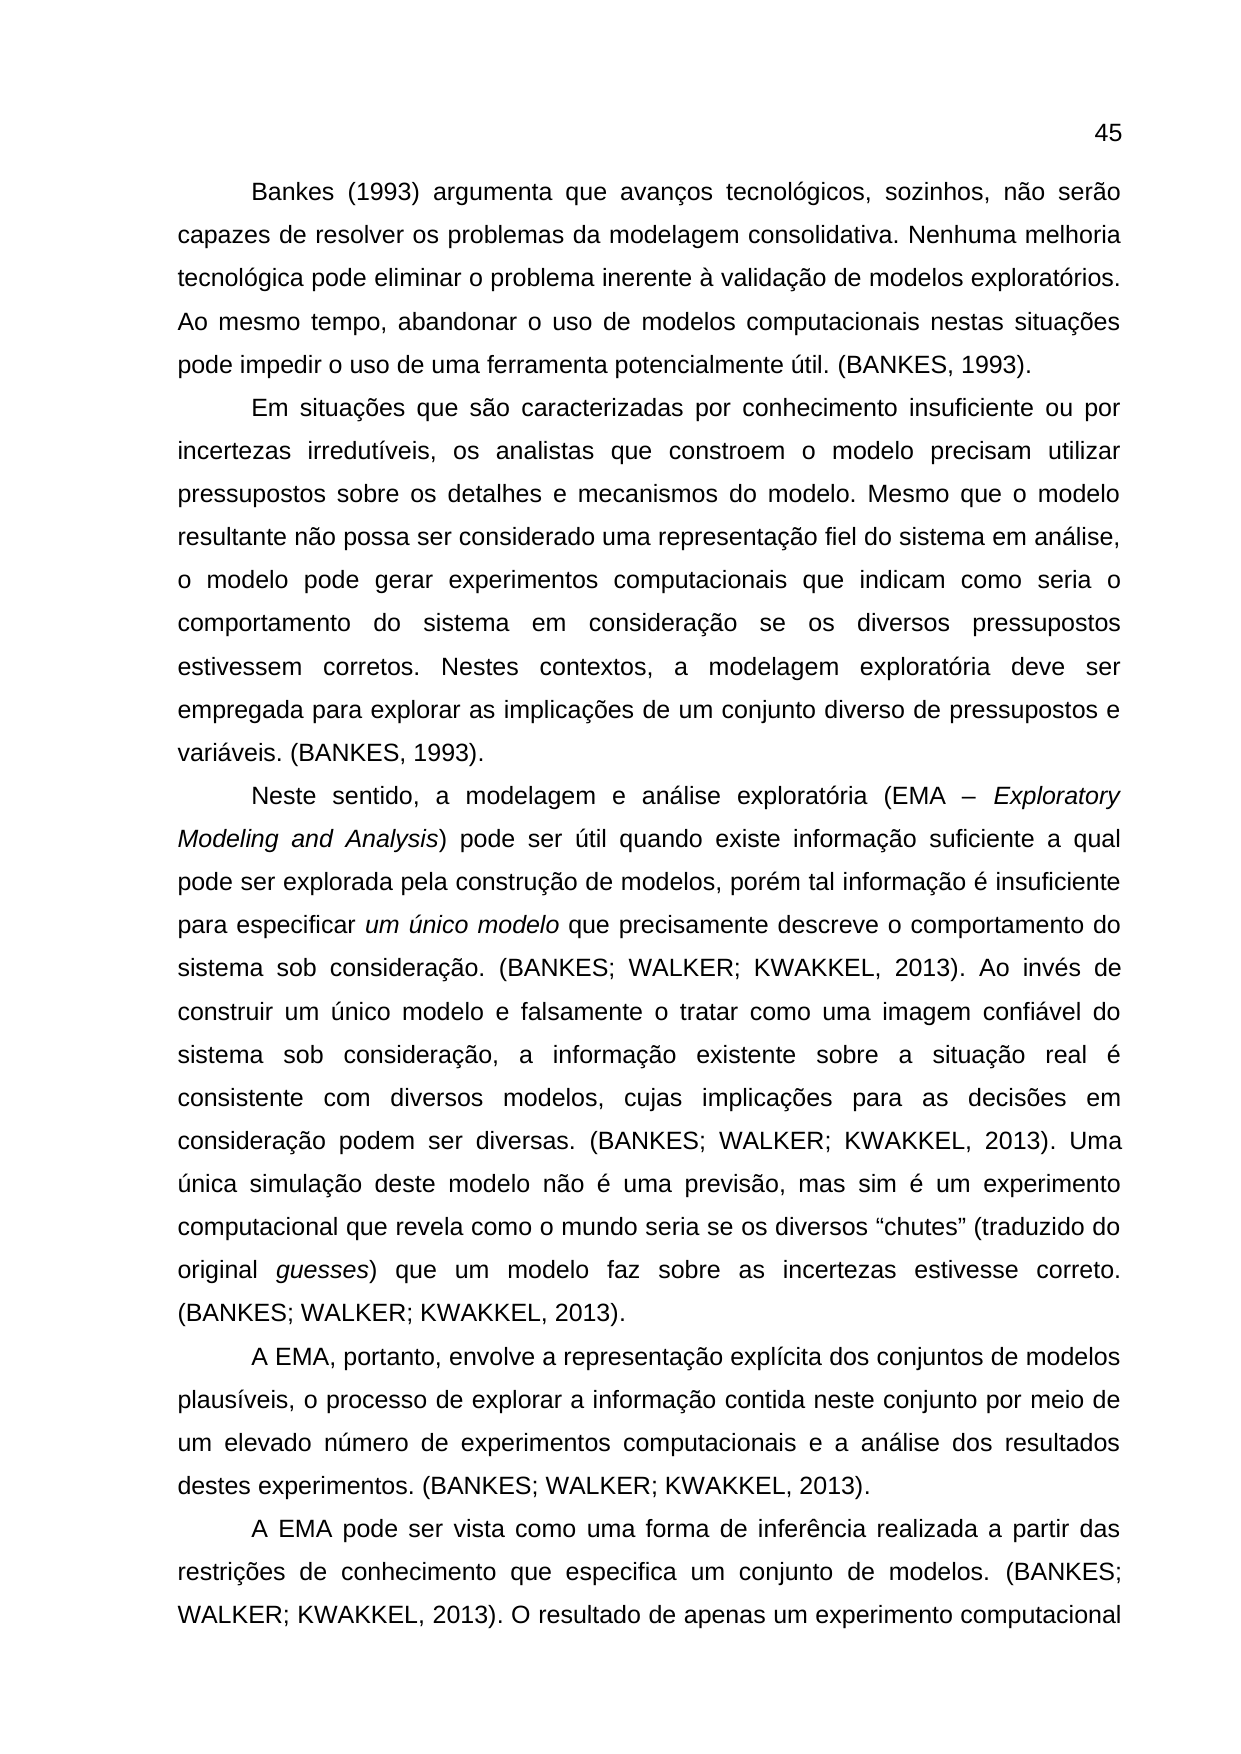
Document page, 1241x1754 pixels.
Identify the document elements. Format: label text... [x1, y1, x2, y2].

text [177, 1514, 1122, 1629]
text Neste sentido, a modelagem e análise exploratória (EMA – Exploratory Modeling and Analysis) pode ser útil quando existe informação suficiente a qual pode ser explorada pela construção de modelos, porém tal informação é insuficiente para especificar um único modelo que precisamente descreve o comportamento do sistema sob consideração. (BANKES; WALKER; KWAKKEL, 2013). Ao invés de construir um único modelo e falsamente o tratar como uma imagem confiável do sistema sob consideração, a informação existente sobre a situação real é consistente com diversos modelos, cujas implicações para as decisões em consideração podem ser diversas. (BANKES; WALKER; KWAKKEL, 2013). Uma única simulação deste modelo não é uma previsão, mas sim é um experimento computacional que revela como o mundo seria se os diversos “chutes” (traduzido do original guesses) que um modelo faz sobre as incertezas estivesse correto. (BANKES; WALKER; KWAKKEL, 2013). [177, 781, 1122, 1327]
text A EMA, portanto, envolve a representação explícita dos conjuntos de modelos plausíveis, o processo de explorar a informação contida neste conjunto por meio de um elevado número de experimentos computacionais e a análise dos resultados destes experimentos. (BANKES; WALKER; KWAKKEL, 2013). [177, 1342, 1122, 1500]
text Em situações que são caracterizadas por conhecimento insuficiente ou por incertezas irredutíveis, os analistas que constroem o modelo precisam utilizar pressupostos sobre os detalhes e mecanismos do modelo. Mesmo que o modelo resultante não possa ser considerado uma representação fiel do sistema em análise, o modelo pode gerar experimentos computacionais que indicam como seria o comportamento do sistema em consideração se os diversos pressupostos estivessem corretos. Nestes contextos, a modelagem exploratória deve ser empregada para explorar as implicações de um conjunto diverso de pressupostos e variáveis. (BANKES, 1993). [177, 393, 1122, 767]
text Bankes (1993) argumenta que avanços tecnológicos, sozinhos, não serão capazes de resolver os problemas da modelagem consolidativa. Nenhuma melhoria tecnológica pode eliminar o problema inerente à validação de modelos exploratórios. Ao mesmo tempo, abandonar o uso de modelos computacionais nestas situações pode impedir o uso de uma ferramenta potencialmente útil. (BANKES, 1993). [177, 177, 1122, 378]
